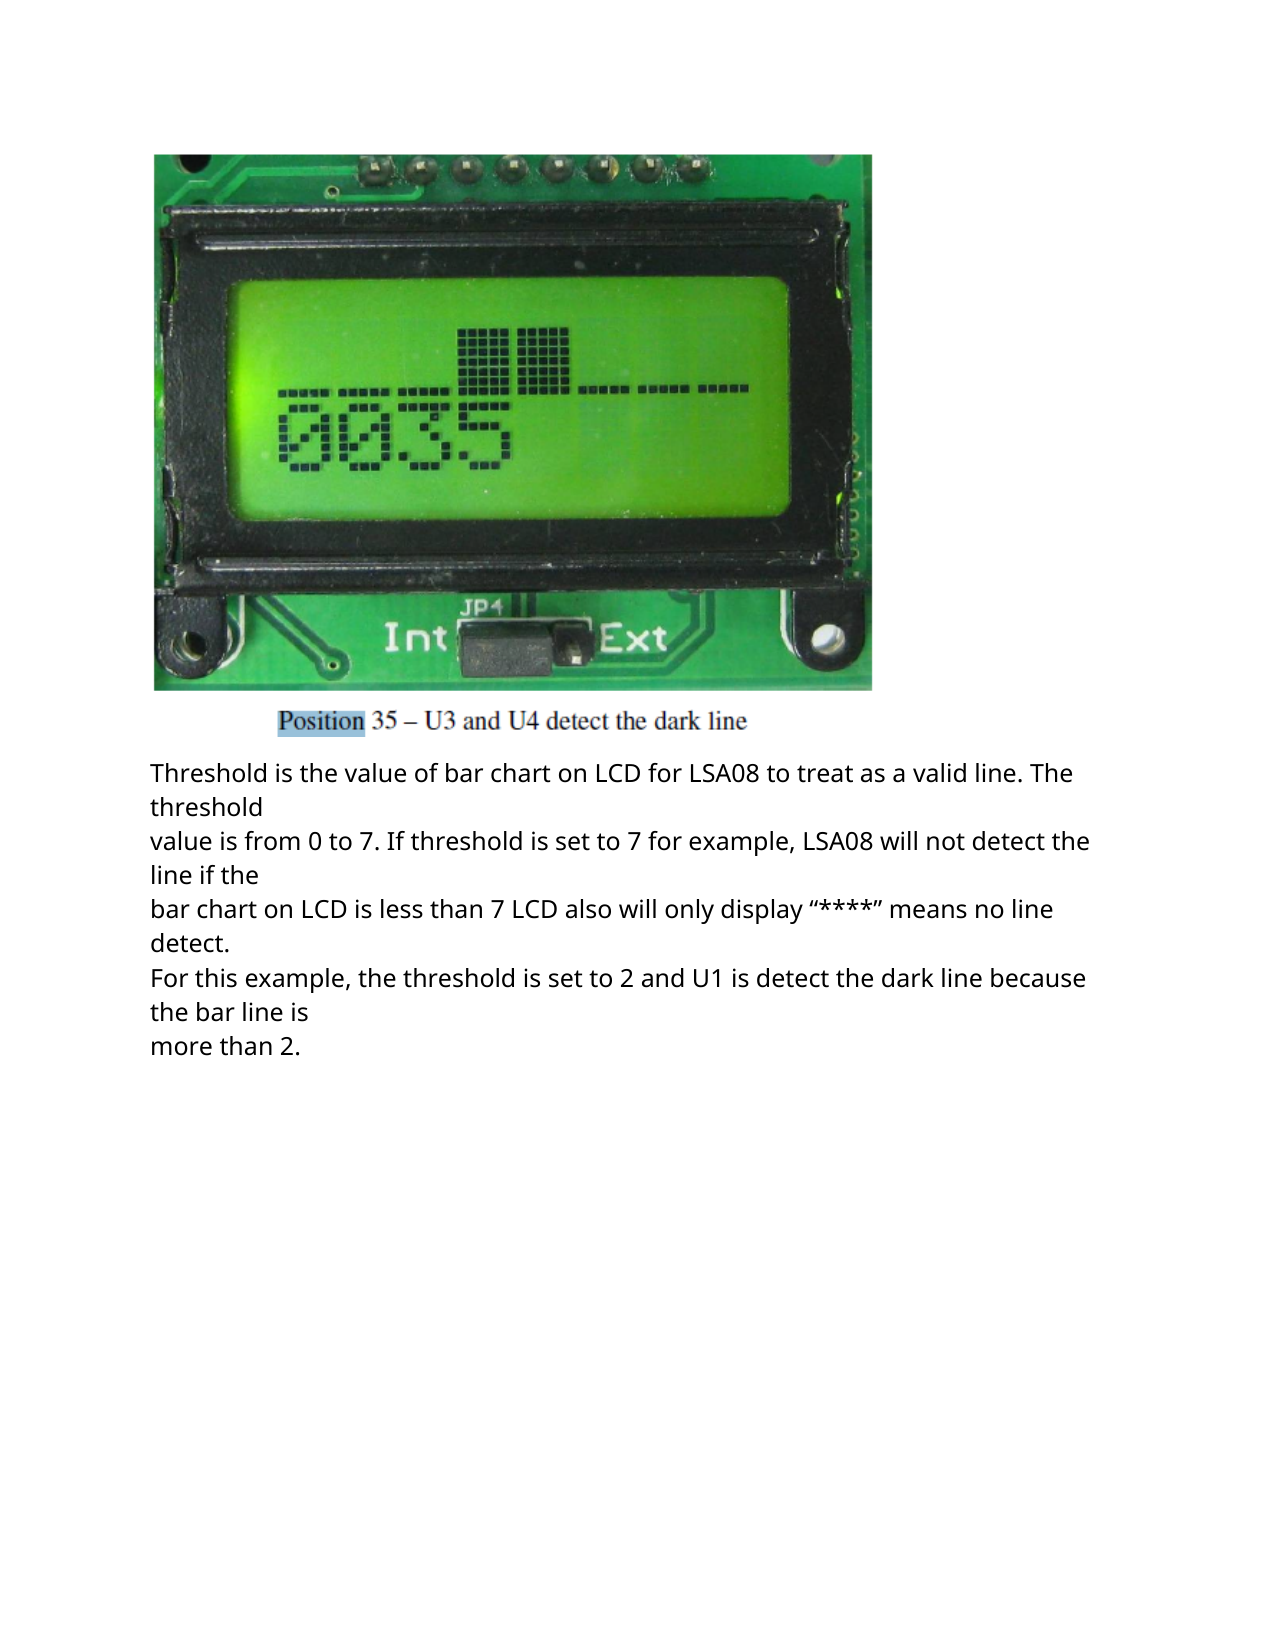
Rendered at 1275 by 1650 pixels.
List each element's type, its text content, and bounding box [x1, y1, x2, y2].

text bar chart on LCD is less than 7 LCD also will only display “****” means no line detect. [150, 892, 1125, 960]
text For this example, the threshold is set to 2 and U1 is detect the dark line because the bar line is [150, 960, 1125, 1028]
text more than 2. [150, 1028, 1125, 1062]
picture [150, 150, 878, 737]
text Threshold is the value of bar chart on LCD for LSA08 to treat as a valid line. The threshold [150, 756, 1125, 824]
text value is from 0 to 7. If threshold is set to 7 for example, LSA08 will not detect the line if the [150, 824, 1125, 892]
